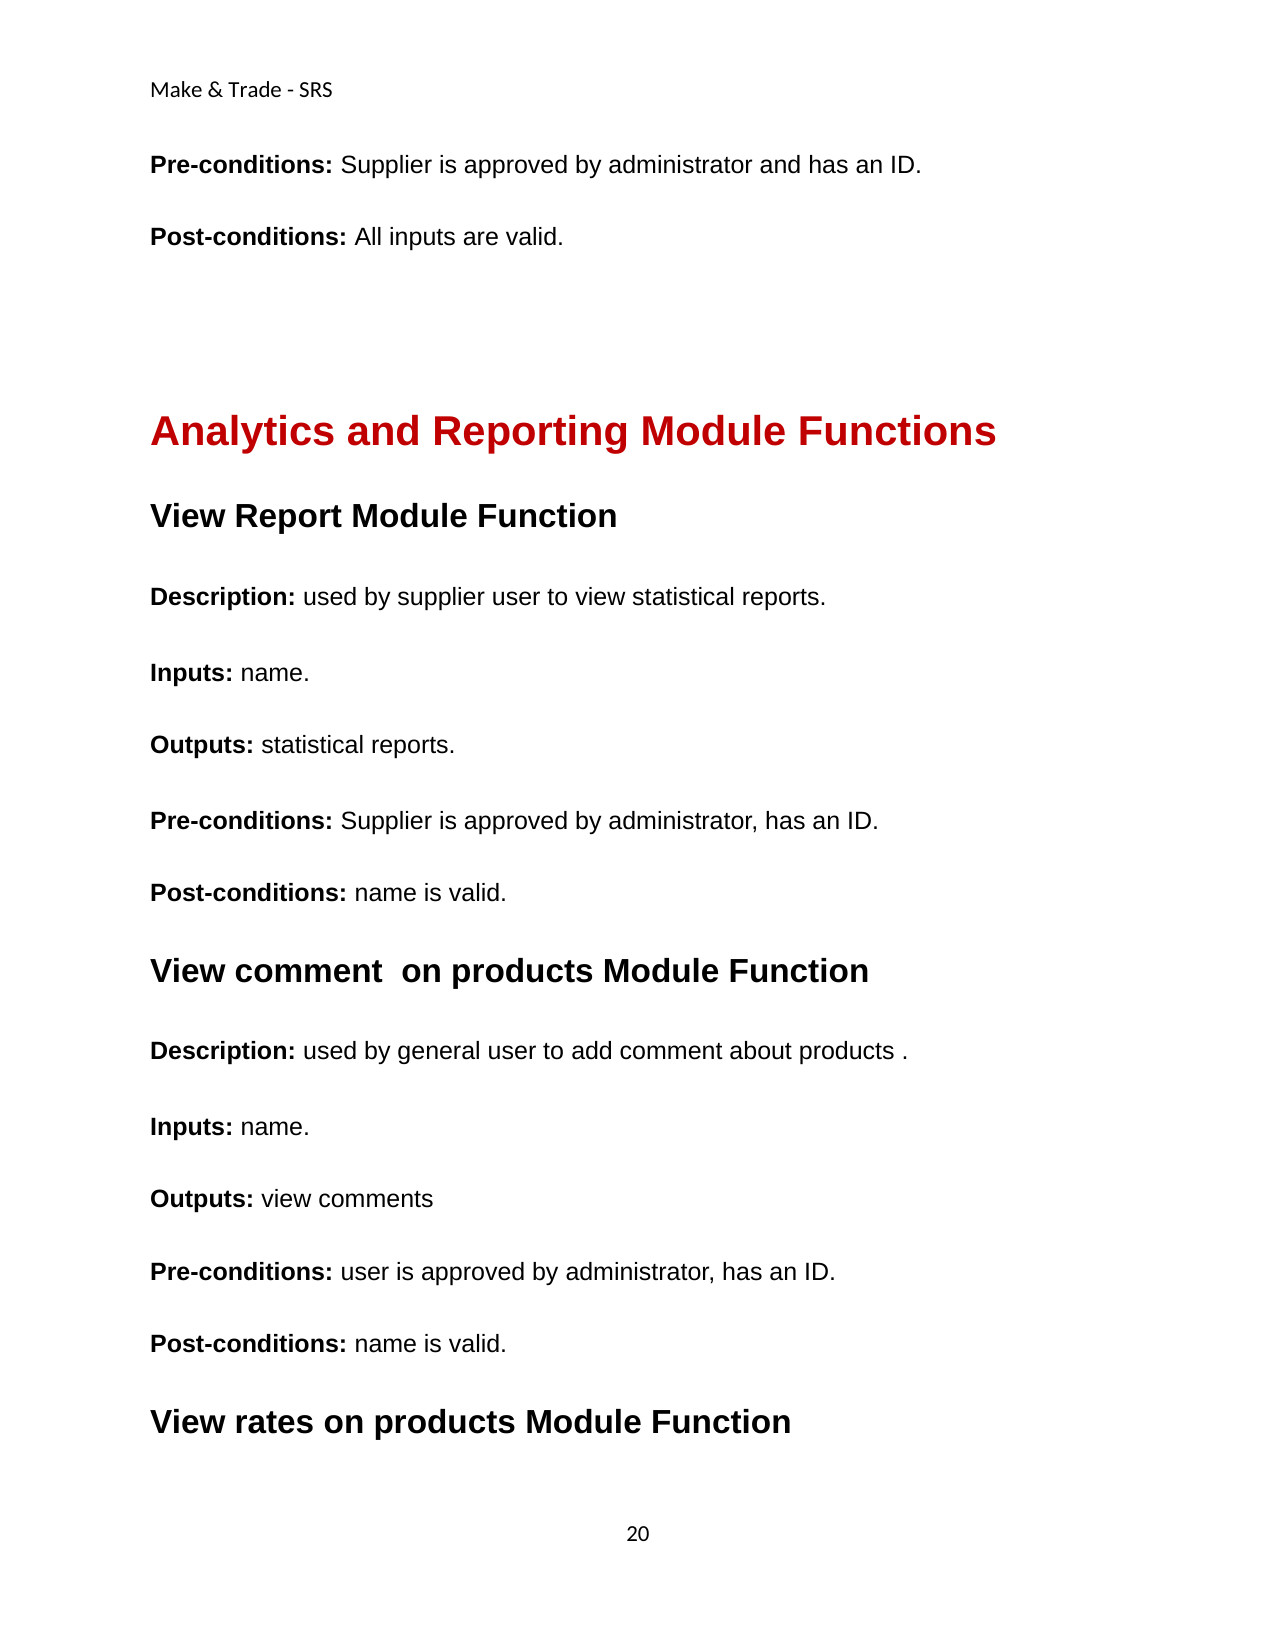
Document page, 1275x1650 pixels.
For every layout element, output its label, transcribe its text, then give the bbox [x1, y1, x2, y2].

subtitle Post-conditions: name is valid. [150, 878, 1125, 907]
subtitle View comment on products Module Function [150, 951, 1125, 989]
subtitle Post-conditions: name is valid. [150, 1329, 1125, 1358]
subtitle Description: used by general user to add comment about products . [150, 1036, 1125, 1065]
subtitle Pre-conditions: Supplier is approved by administrator and has an ID. [150, 150, 1125, 179]
subtitle View Report Module Function [150, 496, 1125, 535]
subtitle Post-conditions: All inputs are valid. [150, 222, 1125, 251]
subtitle View rates on products Module Function [150, 1402, 1125, 1440]
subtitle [150, 1257, 1125, 1286]
subtitle Inputs: name. [150, 1112, 1125, 1141]
subtitle Inputs: name. [150, 658, 1125, 686]
subtitle Outputs: view comments [150, 1184, 1125, 1213]
subtitle Outputs: statistical reports. [150, 730, 1125, 759]
subtitle Description: used by supplier user to view statistical reports. [150, 582, 1125, 611]
subtitle Pre-conditions: Supplier is approved by administrator, has an ID. [150, 806, 1125, 835]
subtitle Analytics and Reporting Module Functions [150, 406, 1125, 454]
